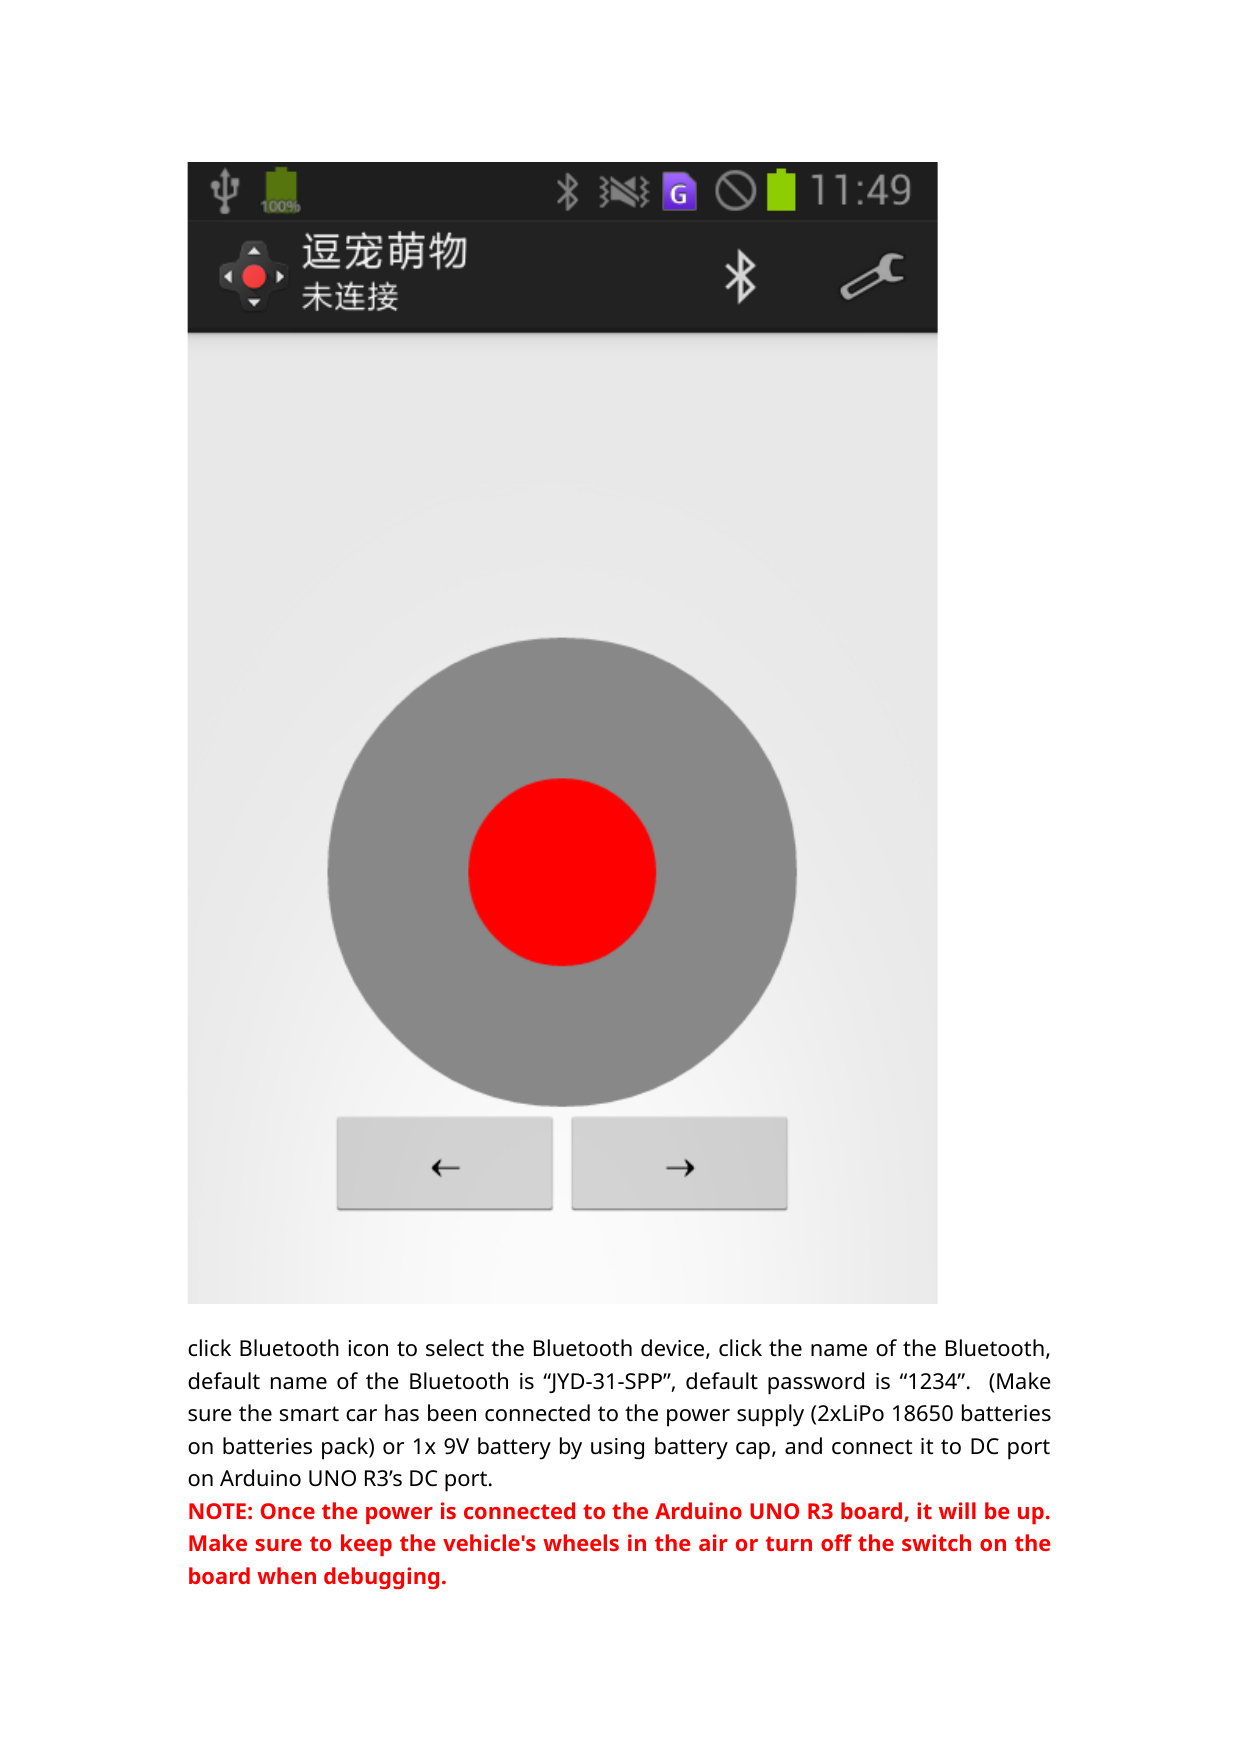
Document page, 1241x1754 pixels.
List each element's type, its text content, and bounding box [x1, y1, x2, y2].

text NOTE: Once the power is connected to the Arduino UNO R3 board, it will be up. Make sure to keep the vehicle's wheels in the air or turn off the switch on the board when debugging. [187, 1494, 1053, 1592]
text click Bluetooth icon to select the Bluetooth device, click the name of the Bluetooth, default name of the Bluetooth is “JYD-31-SPP”, default password is “1234”. (Make sure the smart car has been connected to the power supply (2xLiPo 18650 batteries on batteries pack) or 1x 9V battery by using battery cap, and connect it to DC port on Arduino UNO R3’s DC port. [187, 1332, 1053, 1494]
picture [187, 162, 938, 1304]
